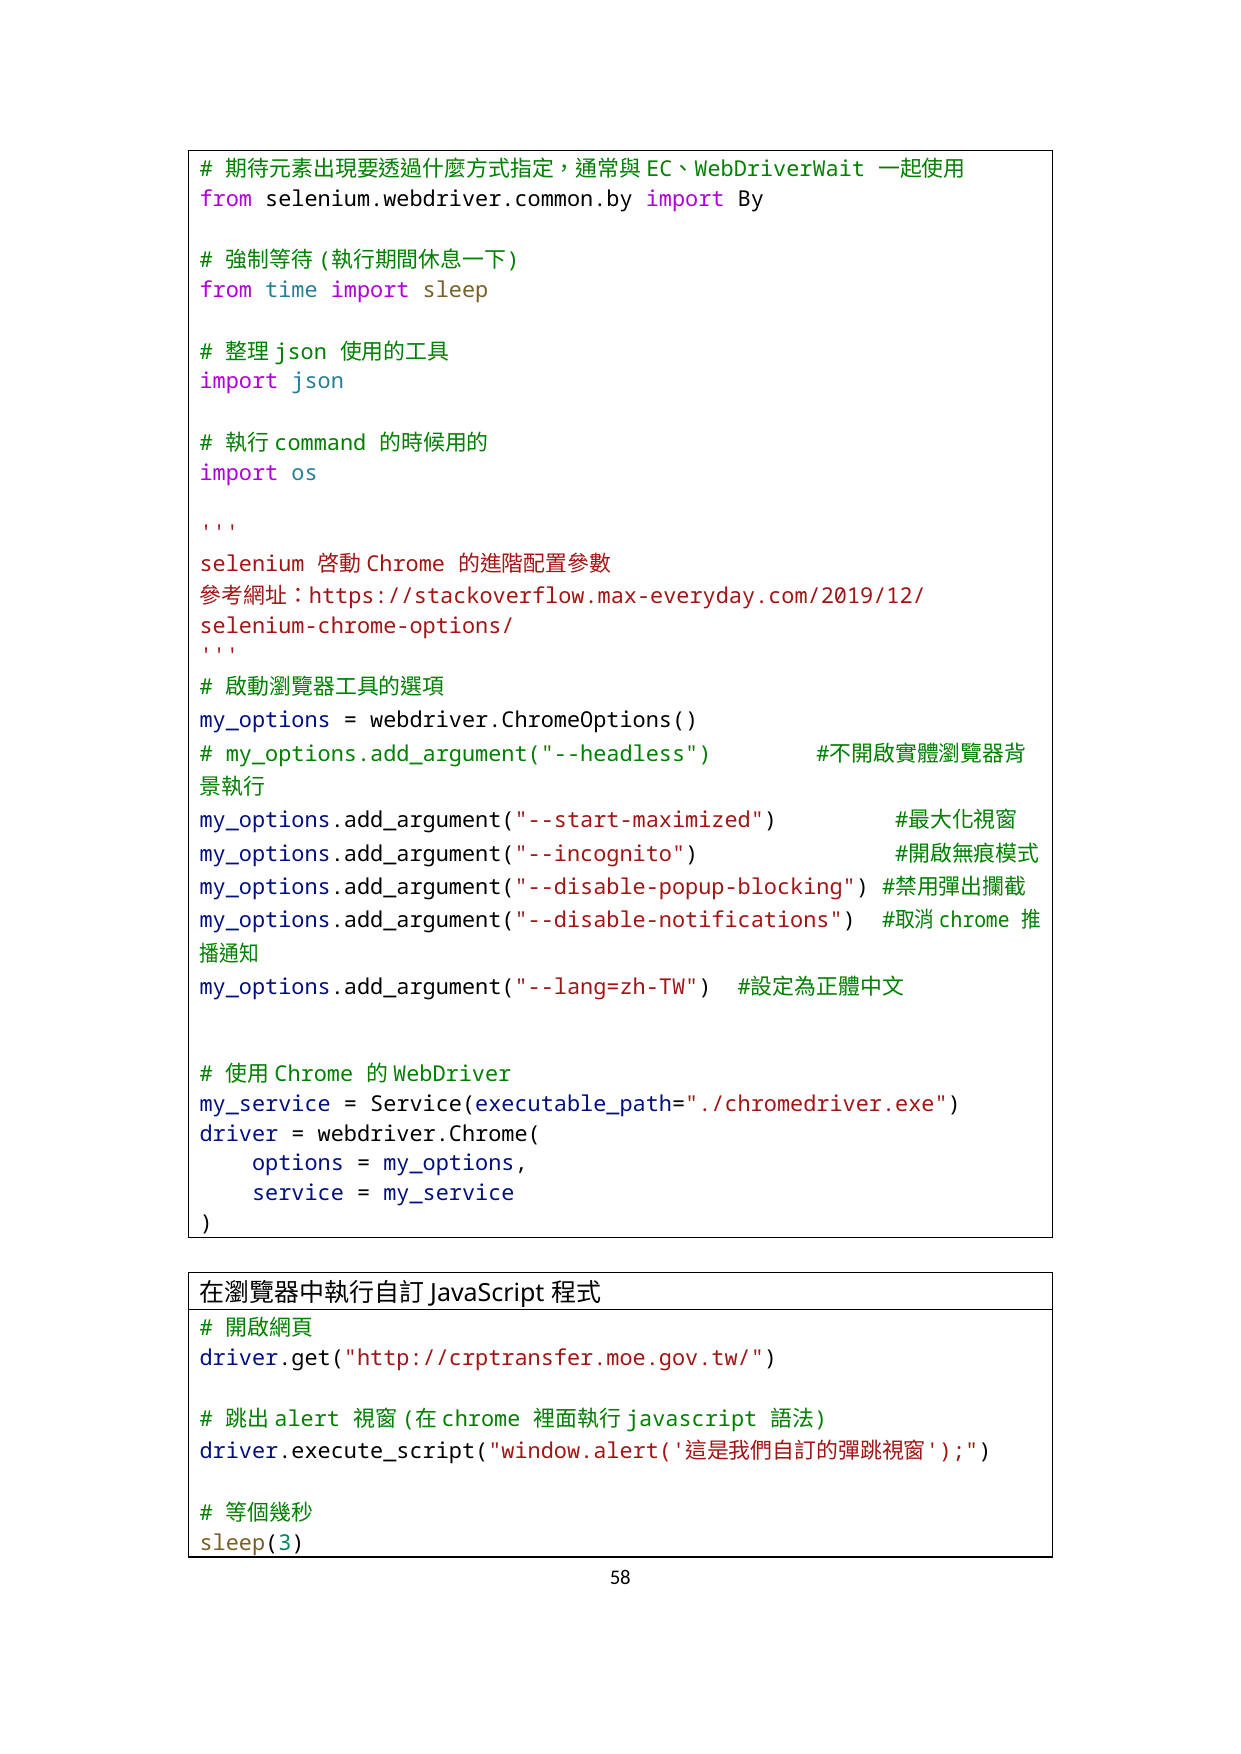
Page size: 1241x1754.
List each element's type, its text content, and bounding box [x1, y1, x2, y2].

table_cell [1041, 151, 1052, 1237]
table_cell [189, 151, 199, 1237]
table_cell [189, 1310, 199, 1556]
table_header 在瀏覽器中執行自訂 JavaScript 程式 [189, 1273, 1052, 1309]
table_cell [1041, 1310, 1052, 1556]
